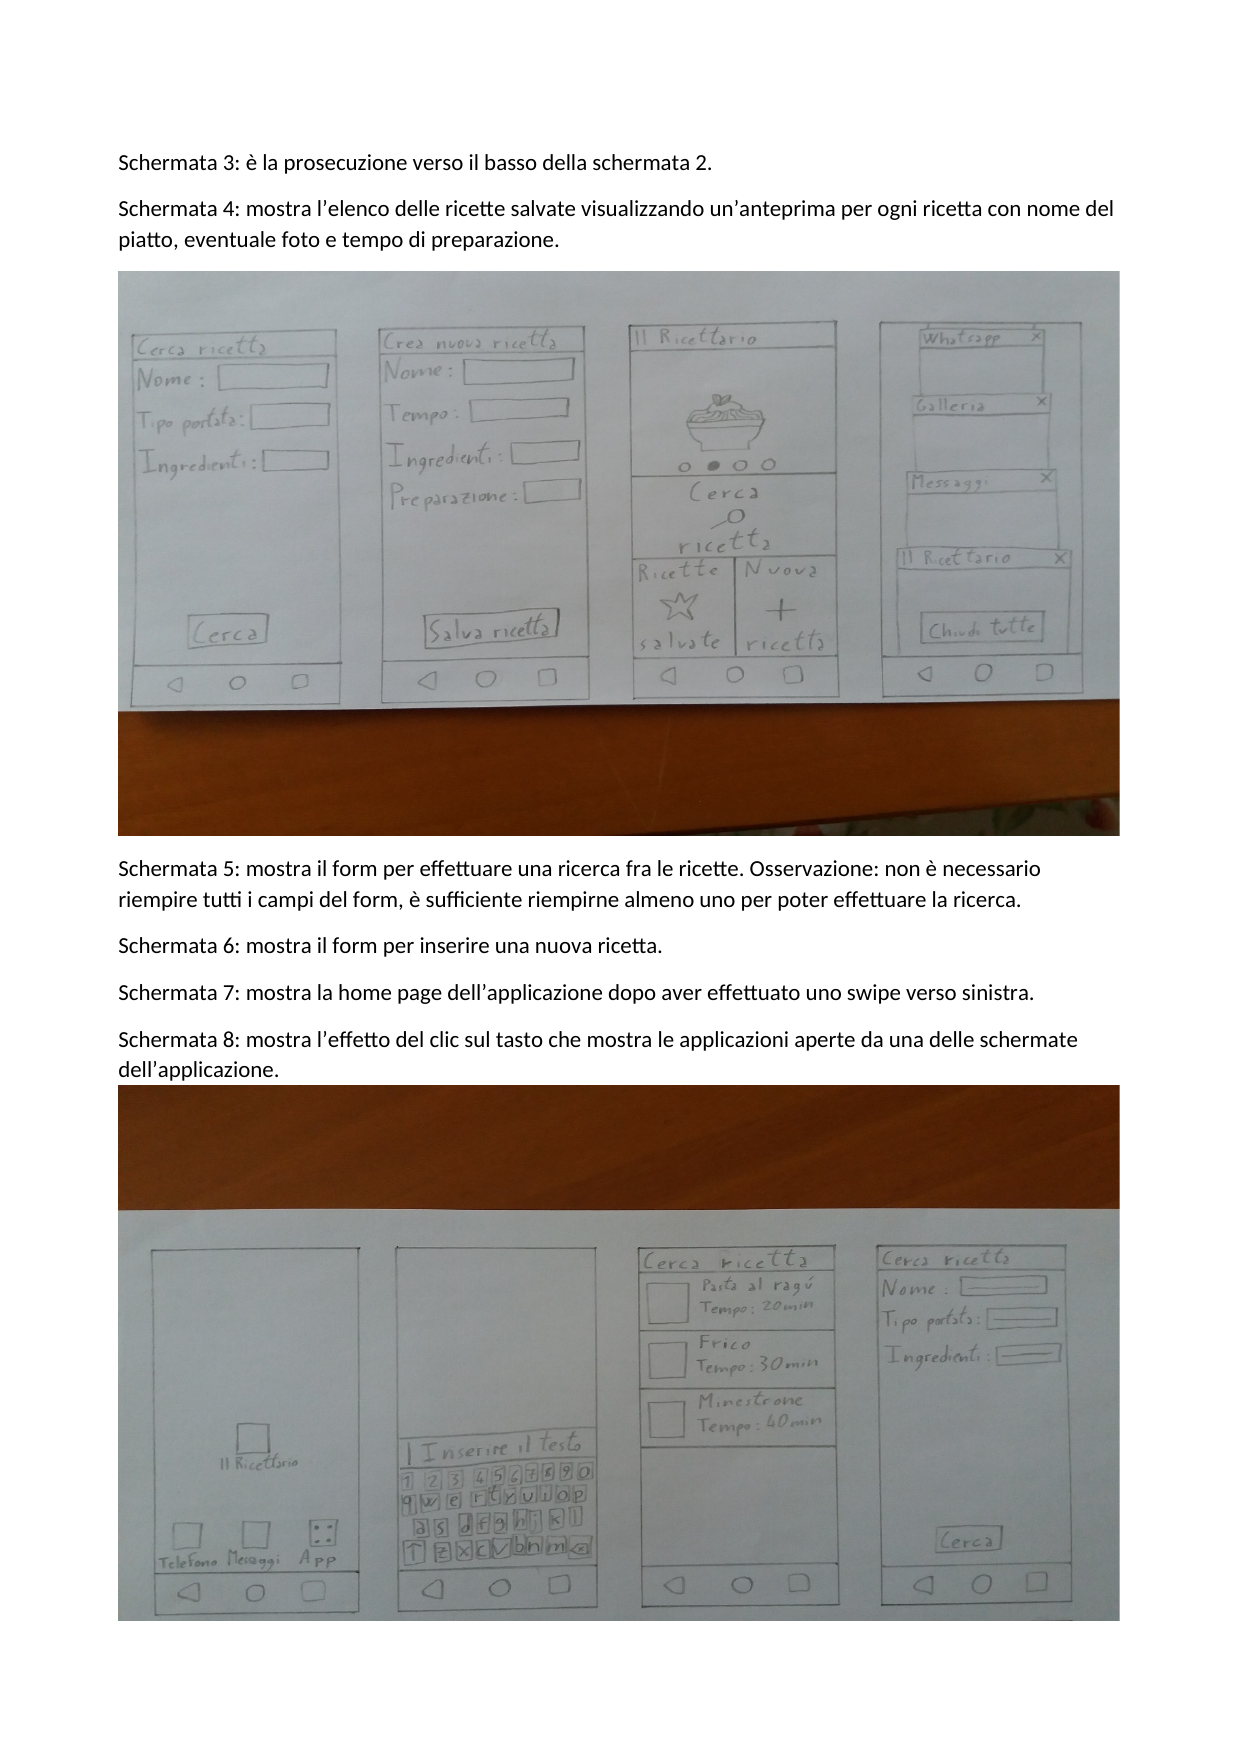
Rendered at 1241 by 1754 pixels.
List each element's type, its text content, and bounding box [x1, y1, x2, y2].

text Schermata 3: è la prosecuzione verso il basso della schermata 2. [118, 148, 1122, 176]
picture [118, 271, 1120, 836]
picture [118, 1085, 1120, 1621]
text Schermata 6: mostra il form per inserire una nuova ricetta. [118, 932, 1122, 959]
text Schermata 4: mostra l’elenco delle ricette salvate visualizzando un’anteprima per ogni ricetta con nome del piatto, eventuale foto e tempo di preparazione. [118, 194, 1122, 253]
text Schermata 7: mostra la home page dell’applicazione dopo aver effettuato uno swipe verso sinistra. [118, 978, 1122, 1006]
text Schermata 5: mostra il form per effettuare una ricerca fra le ricette. Osservazione: non è necessario riempire tutti i campi del form, è sufficiente riempirne almeno uno per poter effettuare la ricerca. [118, 854, 1122, 913]
